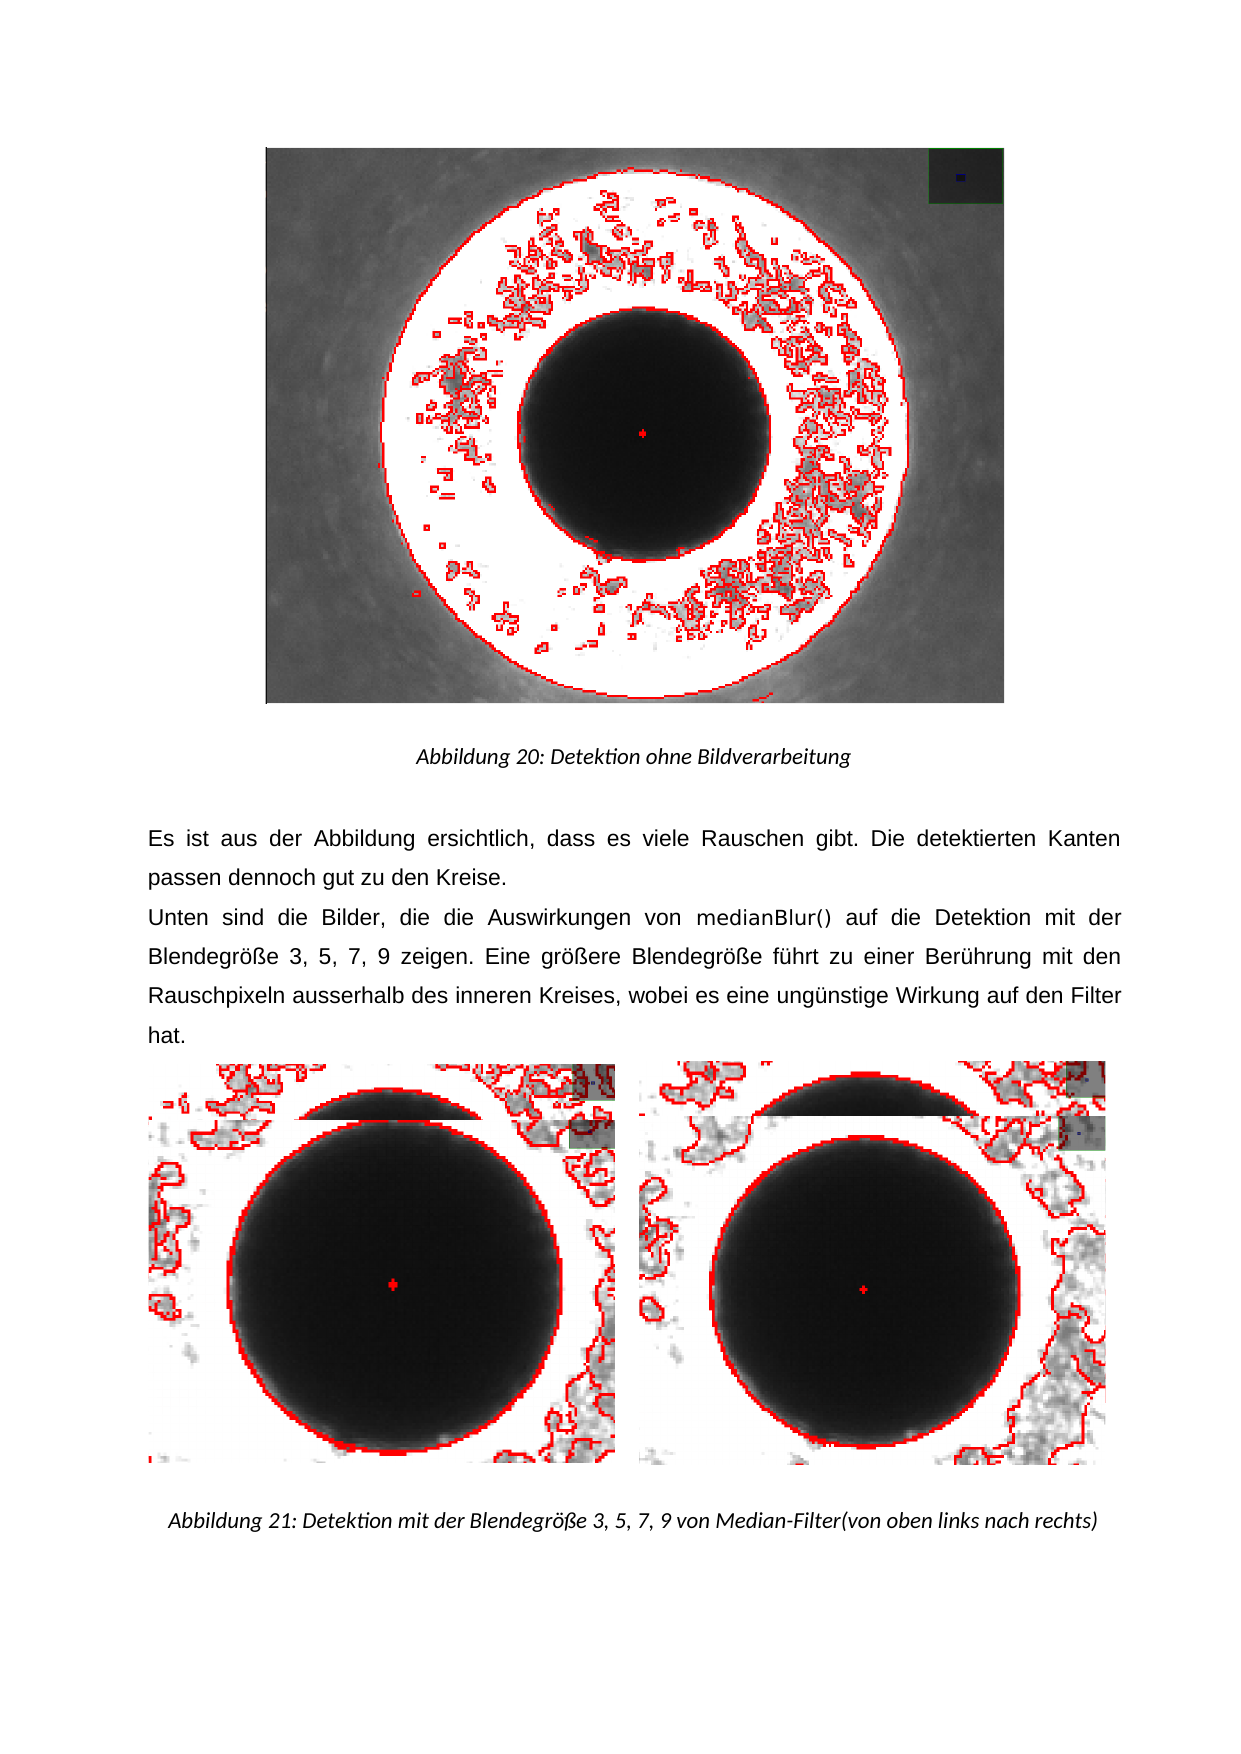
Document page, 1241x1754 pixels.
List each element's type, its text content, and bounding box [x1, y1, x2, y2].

picture [265, 147, 1005, 704]
picture [639, 1061, 1106, 1465]
text Es ist aus der Abbildung ersichtlich, dass es viele Rauschen gibt. Die detektierten Kanten passen dennoch gut zu den Kreise. [148, 824, 1122, 890]
picture [148, 1064, 615, 1463]
text Unten sind die Bilder, die die Auswirkungen von medianBlur() auf die Detektion mit der Blendegröße 3, 5, 7, 9 zeigen. Eine größere Blendegröße führt zu einer Berührung mit den Rauschpixeln ausserhalb des inneren Kreises, wobei es eine ungünstige Wirkung auf den Filter hat. [148, 903, 1122, 1048]
text Abbildung 21: Detektion mit der Blendegröße 3, 5, 7, 9 von Median-Filter(von oben links nach rechts) [148, 1197, 1122, 1534]
text Abbildung 20: Detektion ohne Bildverarbeitung [148, 742, 1122, 770]
